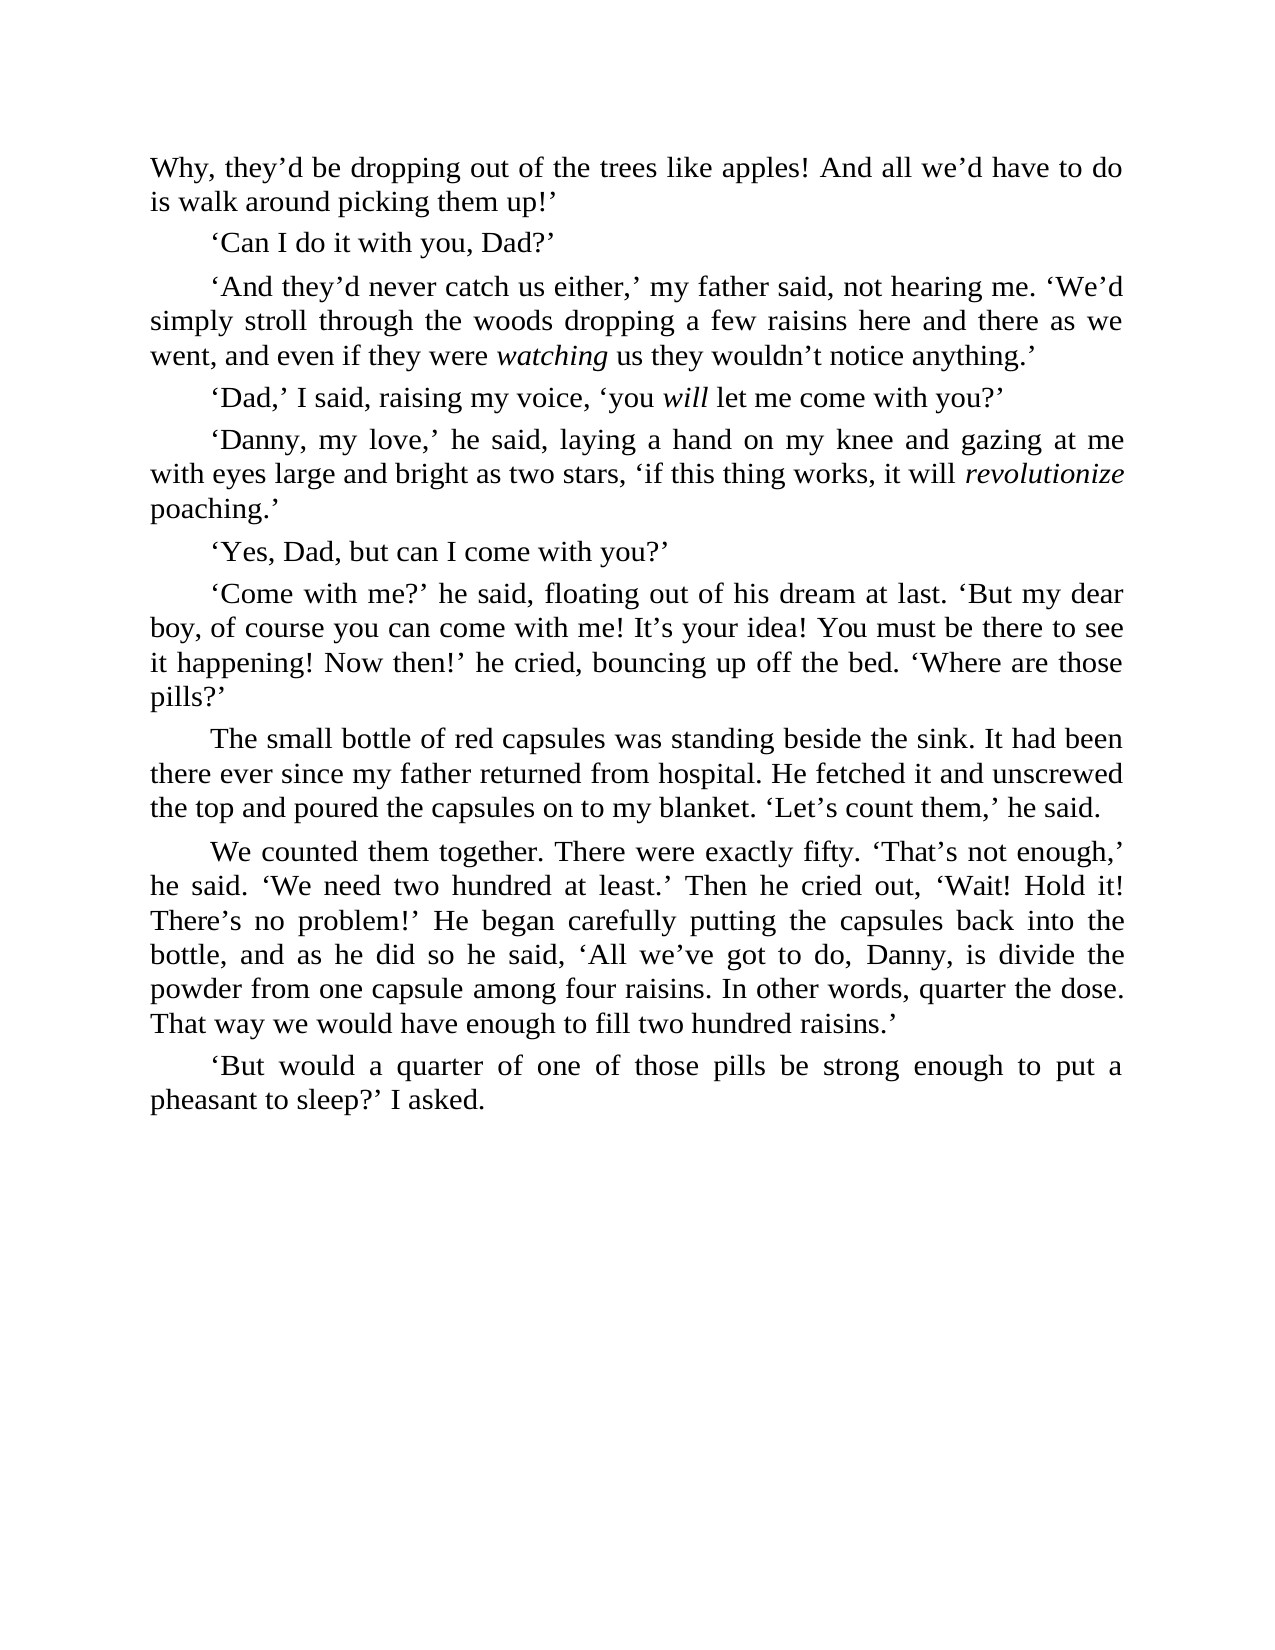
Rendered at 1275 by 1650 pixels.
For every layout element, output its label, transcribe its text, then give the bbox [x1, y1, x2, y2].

text ‘And they’d never catch us either,’ my father said, not hearing me. ‘We’d simply stroll through the woods dropping a few raisins here and there as we went, and even if they were watching us they wouldn’t notice anything.’ [150, 269, 1125, 372]
text Why, they’d be dropping out of the trees like apples! And all we’d have to do is walk around picking them up!’ [150, 150, 1125, 217]
text ‘Danny, my love,’ he said, laying a hand on my knee and gazing at me with eyes large and bright as two stars, ‘if this thing works, it will revolutionize poaching.’ [150, 422, 1124, 524]
text ‘Can I do it with you, Dad?’ [210, 226, 1137, 259]
text ‘Yes, Dad, but can I come with you?’ [210, 534, 1137, 568]
text ‘Come with me?’ he said, floating out of his dream at last. ‘But my dear boy, of course you can come with me! It’s your idea! You must be there to see it happening! Now then!’ he cried, bouncing up off the bed. ‘Where are those pills?’ [150, 576, 1125, 713]
text We counted them together. There were exactly fifty. ‘That’s not enough,’ he said. ‘We need two hundred at least.’ Then he cried out, ‘Wait! Hold it! There’s no problem!’ He began carefully putting the capsules back into the bottle, and as he did so he said, ‘All we’ve got to do, Danny, is divide the powder from one capsule among four raisins. In other words, quarter the dose. That way we would have enough to fill two hundred raisins.’ [150, 834, 1125, 1040]
text The small bottle of red capsules was standing beside the sink. It had been there ever since my father returned from hospital. He fetched it and unscrewed the top and poured the capsules on to my blanket. ‘Let’s count them,’ he said. [150, 721, 1125, 824]
text ‘But would a quarter of one of those pills be strong enough to put a pheasant to sleep?’ I asked. [150, 1048, 1124, 1116]
text ‘Dad,’ I said, raising my voice, ‘you will let me come with you?’ [210, 380, 1137, 413]
